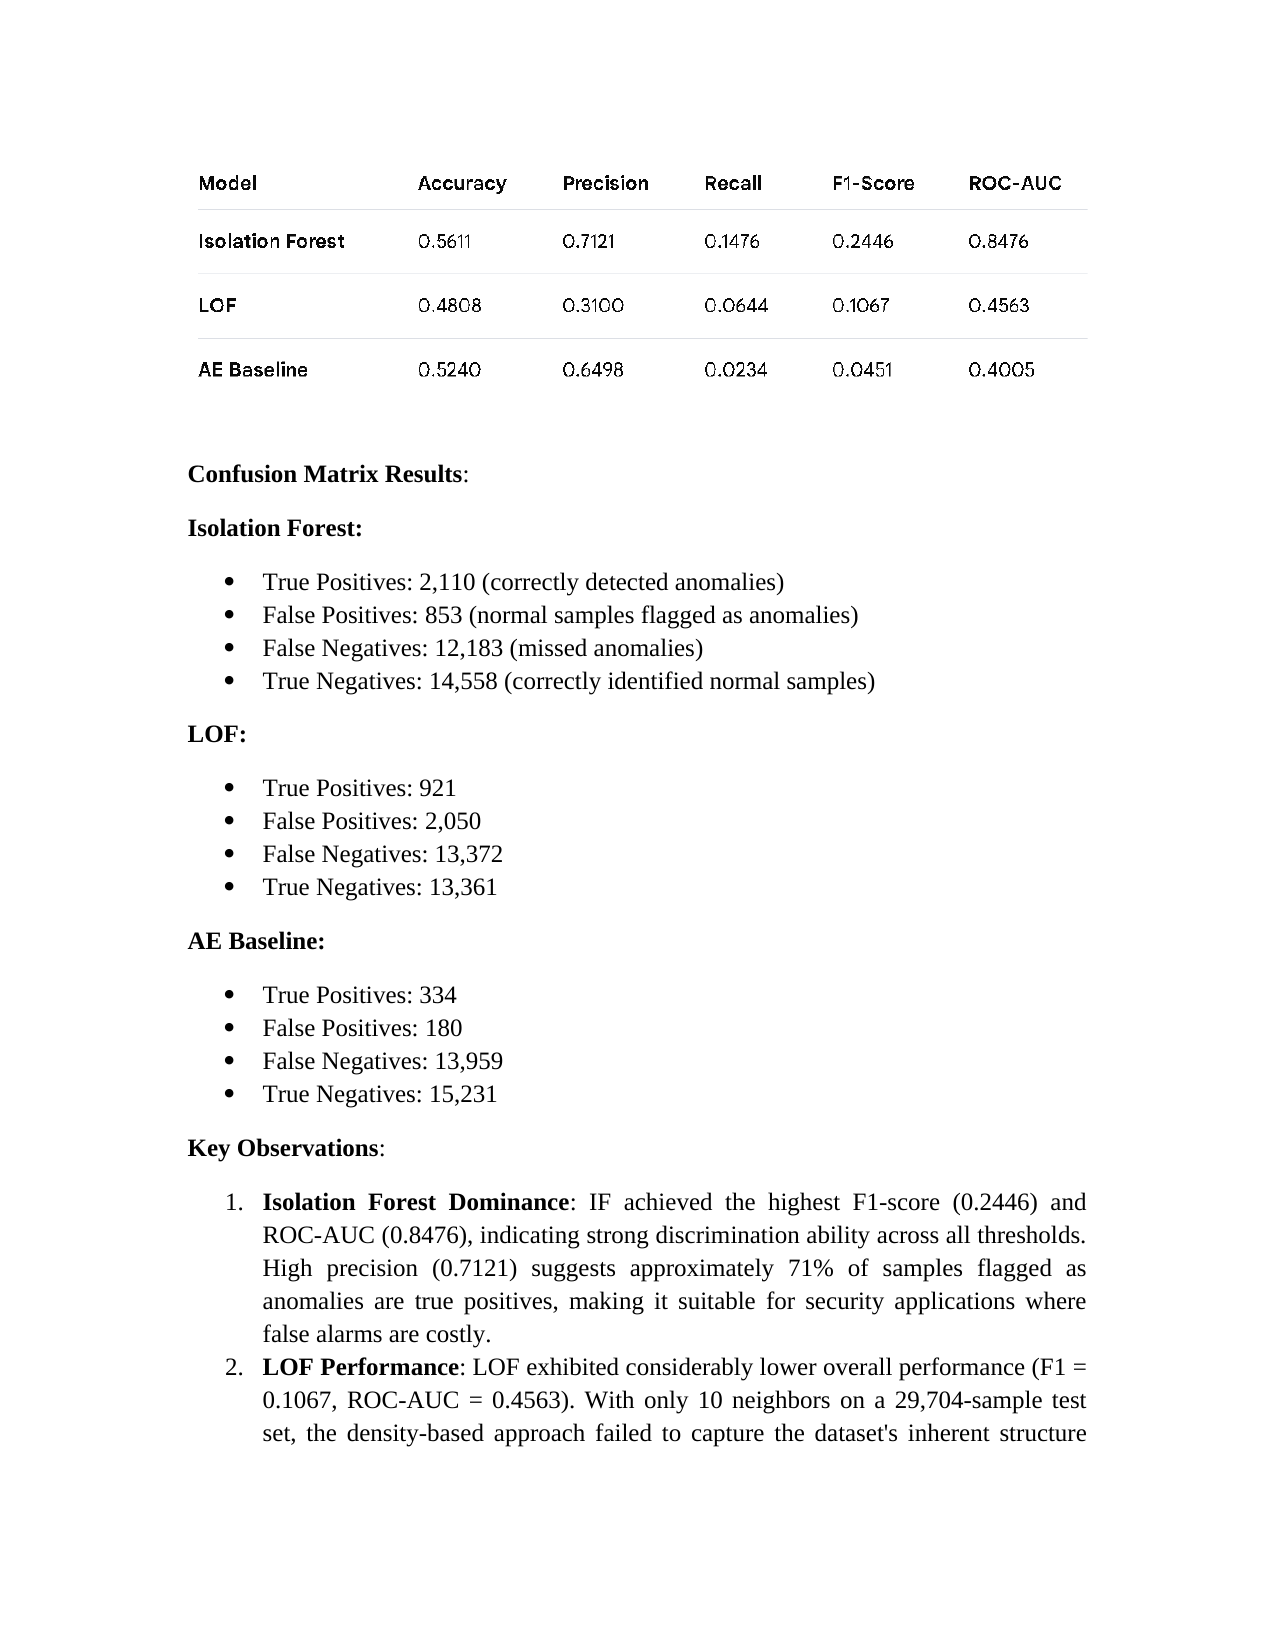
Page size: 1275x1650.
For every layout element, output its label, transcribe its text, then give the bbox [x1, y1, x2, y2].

list Isolation Forest Dominance: IF achieved the highest F1-score (0.2446) and ROC-AUC (0.8476), indicating strong discrimination ability across all thresholds. High precision (0.7121) suggests approximately 71% of samples flagged as anomalies are true positives, making it suitable for security applications where false alarms are costly. [225, 1187, 1087, 1348]
picture [187, 150, 1088, 435]
list False Negatives: 13,959 [225, 1046, 1087, 1075]
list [225, 1352, 1087, 1447]
text AE Baseline: [187, 926, 1087, 955]
list True Negatives: 15,231 [225, 1079, 1087, 1108]
text Isolation Forest: [187, 513, 1087, 542]
list False Positives: 2,050 [225, 806, 1087, 835]
list True Positives: 334 [225, 980, 1087, 1009]
list True Negatives: 13,361 [225, 872, 1087, 901]
text Key Observations: [187, 1133, 1087, 1162]
list True Negatives: 14,558 (correctly identified normal samples) [225, 666, 1087, 694]
list True Positives: 921 [225, 773, 1087, 802]
list False Negatives: 13,372 [225, 839, 1087, 868]
list False Positives: 180 [225, 1013, 1087, 1042]
list True Positives: 2,110 (correctly detected anomalies) [225, 567, 1087, 595]
list False Negatives: 12,183 (missed anomalies) [225, 633, 1087, 661]
list False Positives: 853 (normal samples flagged as anomalies) [225, 600, 1087, 628]
text Confusion Matrix Results: [187, 459, 1087, 488]
text LOF: [187, 719, 1087, 748]
